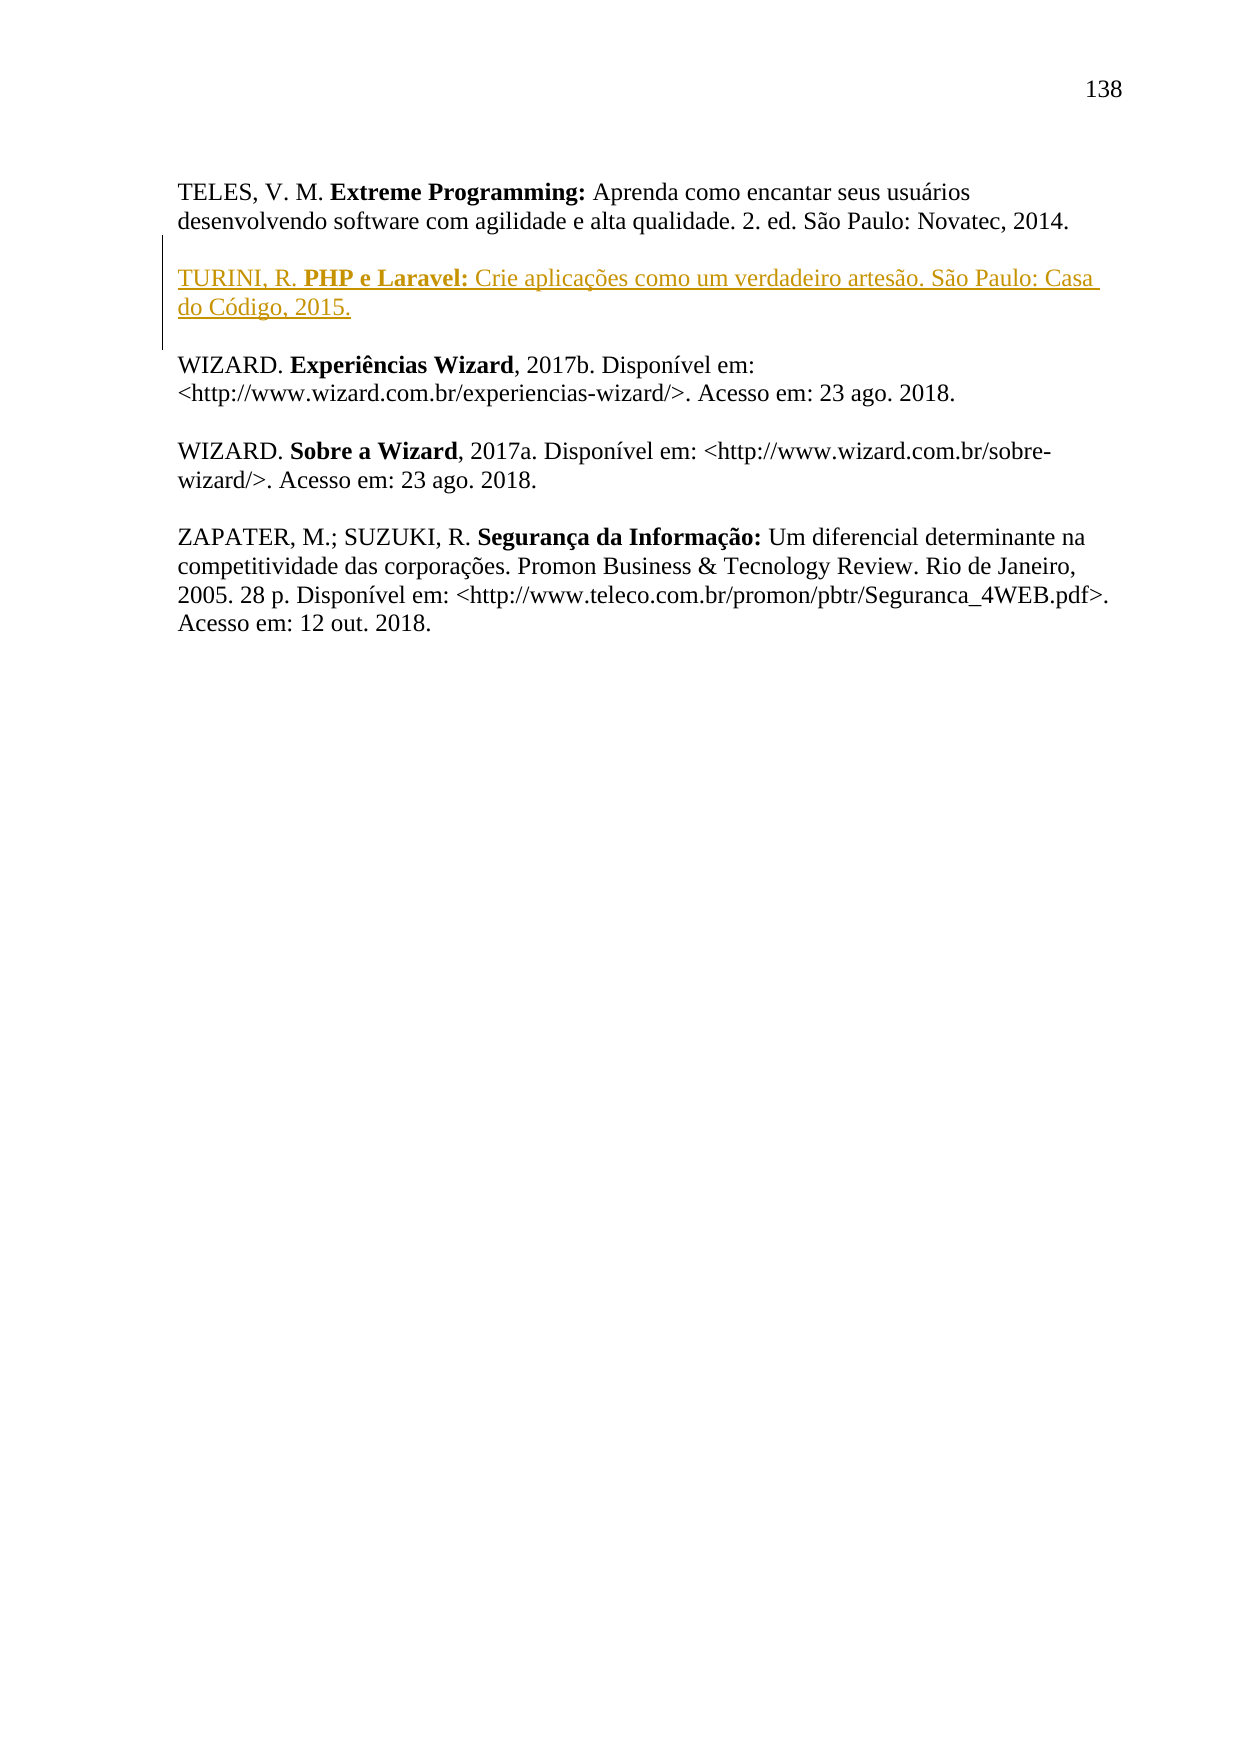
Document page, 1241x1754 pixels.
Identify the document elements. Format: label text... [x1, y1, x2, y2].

text WIZARD. Sobre a Wizard, 2017a. Disponível em: <http://www.wizard.com.br/sobre-wizard/>. Acesso em: 23 ago. 2018. [177, 436, 1122, 493]
text ZAPATER, M.; SUZUKI, R. Segurança da Informação: Um diferencial determinante na competitividade das corporações. Promon Business & Tecnology Review. Rio de Janeiro, 2005. 28 p. Disponível em: <http://www.teleco.com.br/promon/pbtr/Seguranca_4WEB.pdf>. Acesso em: 12 out. 2018. [177, 522, 1122, 637]
text TELES, V. M. Extreme Programming: Aprenda como encantar seus usuários desenvolvendo software com agilidade e alta qualidade. 2. ed. São Paulo: Novatec, 2014. [177, 177, 1122, 235]
text WIZARD. Experiências Wizard, 2017b. Disponível em: <http://www.wizard.com.br/experiencias-wizard/>. Acesso em: 23 ago. 2018. [177, 350, 1122, 407]
